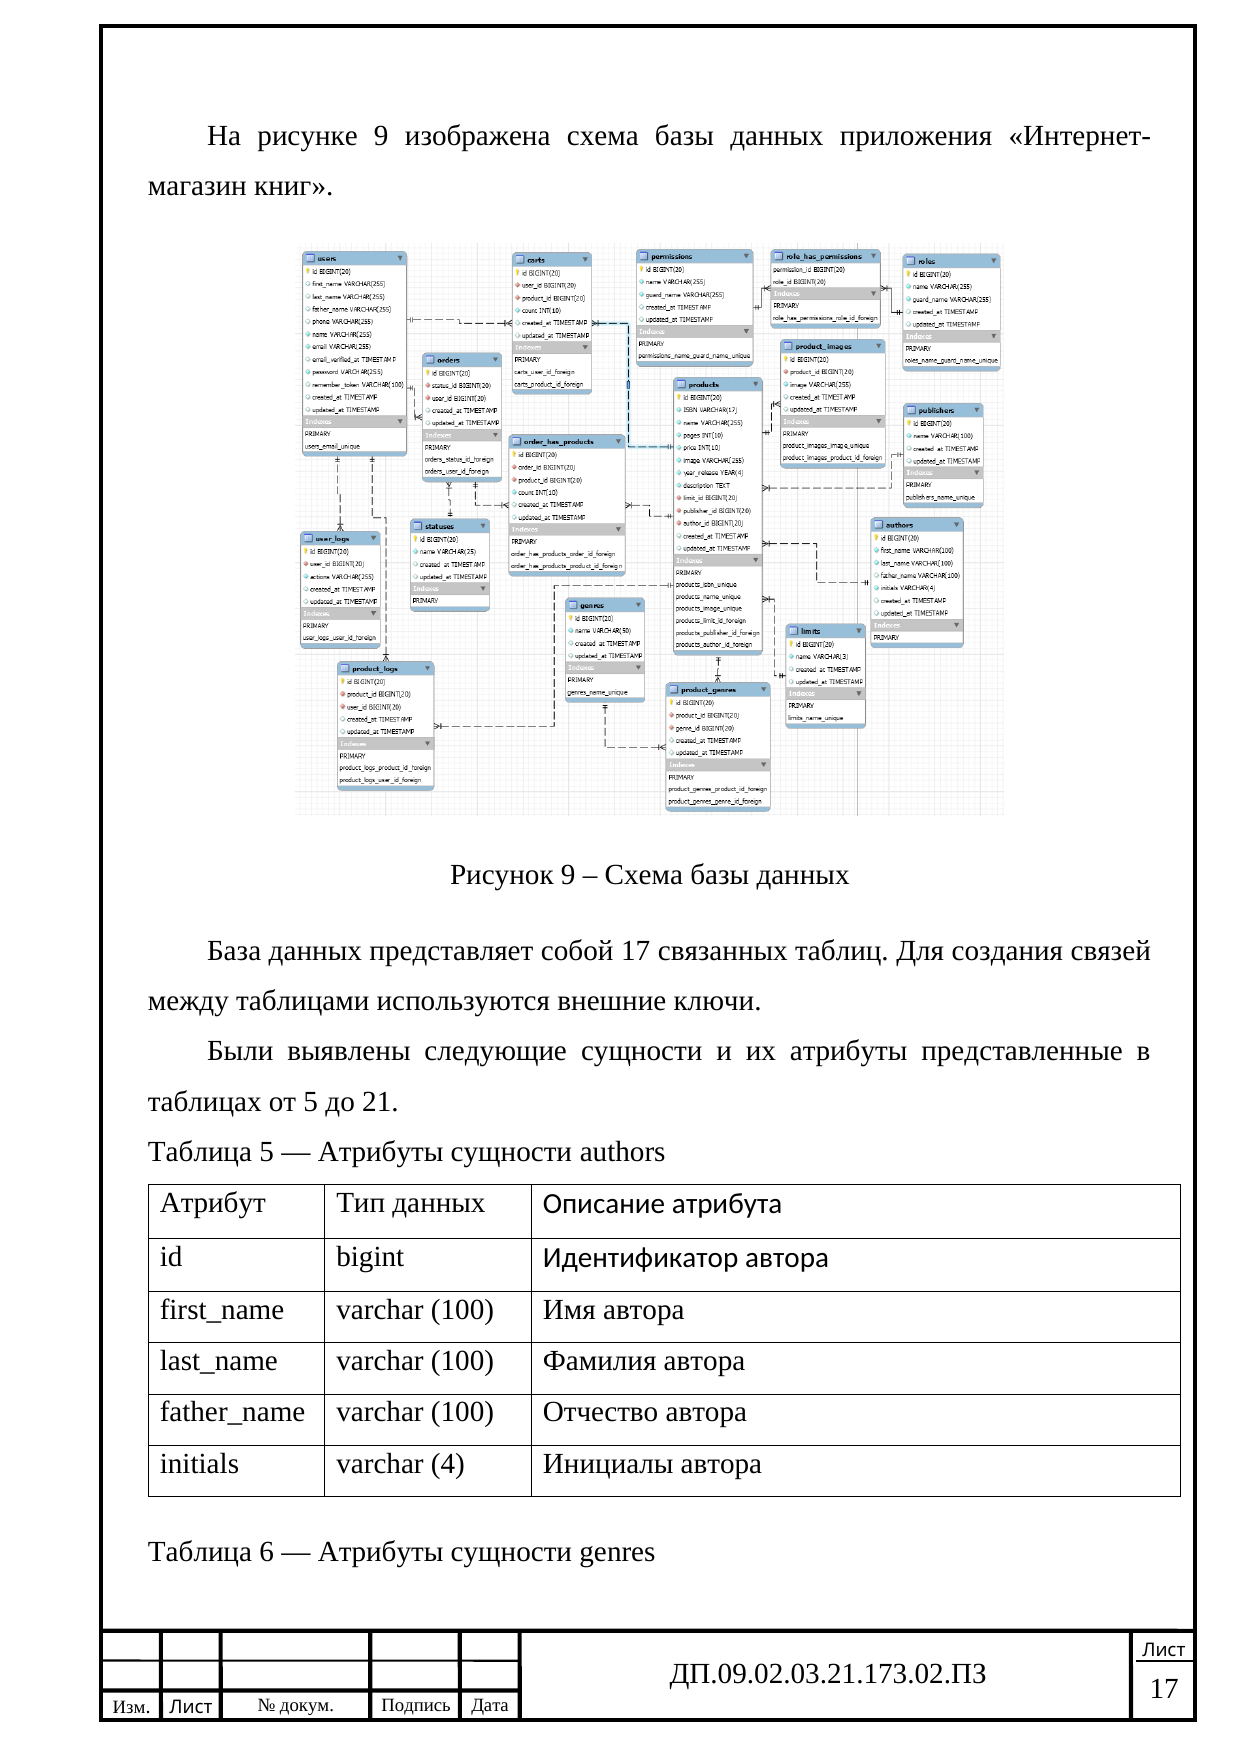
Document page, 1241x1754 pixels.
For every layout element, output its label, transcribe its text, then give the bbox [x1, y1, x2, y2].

table_cell father_name [149, 1395, 324, 1445]
text Таблица 6 — Атрибуты сущности genres [148, 1534, 1181, 1568]
text База данных представляет собой 17 связанных таблиц. Для создания связей между таблицами используются внешние ключи. [148, 933, 1152, 1017]
table_cell Отчество автора [532, 1395, 1180, 1445]
table_cell varchar (100) [325, 1395, 531, 1445]
table_cell Имя автора [532, 1292, 1180, 1342]
table_header Тип данных [325, 1185, 531, 1238]
table_header Атрибут [149, 1185, 324, 1238]
table_cell Инициалы автора [532, 1446, 1180, 1496]
table_cell last_name [149, 1343, 324, 1393]
text На рисунке 9 изображена схема базы данных приложения «Интернет-магазин книг». [148, 118, 1152, 202]
table_cell varchar (100) [325, 1343, 531, 1393]
table_cell varchar (4) [325, 1446, 531, 1496]
picture [295, 243, 1005, 816]
table_cell bigint [325, 1239, 531, 1291]
text Таблица 5 — Атрибуты сущности authors [118, 1134, 1181, 1167]
table_header Описание атрибута [532, 1185, 1180, 1238]
text Были выявлены следующие сущности и их атрибуты представленные в таблицах от 5 до 21. [148, 1033, 1152, 1117]
table_cell Фамилия автора [532, 1343, 1180, 1393]
table_cell id [149, 1239, 324, 1291]
table_cell Идентификатор автора [532, 1239, 1180, 1291]
table_cell first_name [149, 1292, 324, 1342]
table_cell initials [149, 1446, 324, 1496]
table_cell varchar (100) [325, 1292, 531, 1342]
text Рисунок 9 – Схема базы данных [118, 857, 1181, 891]
